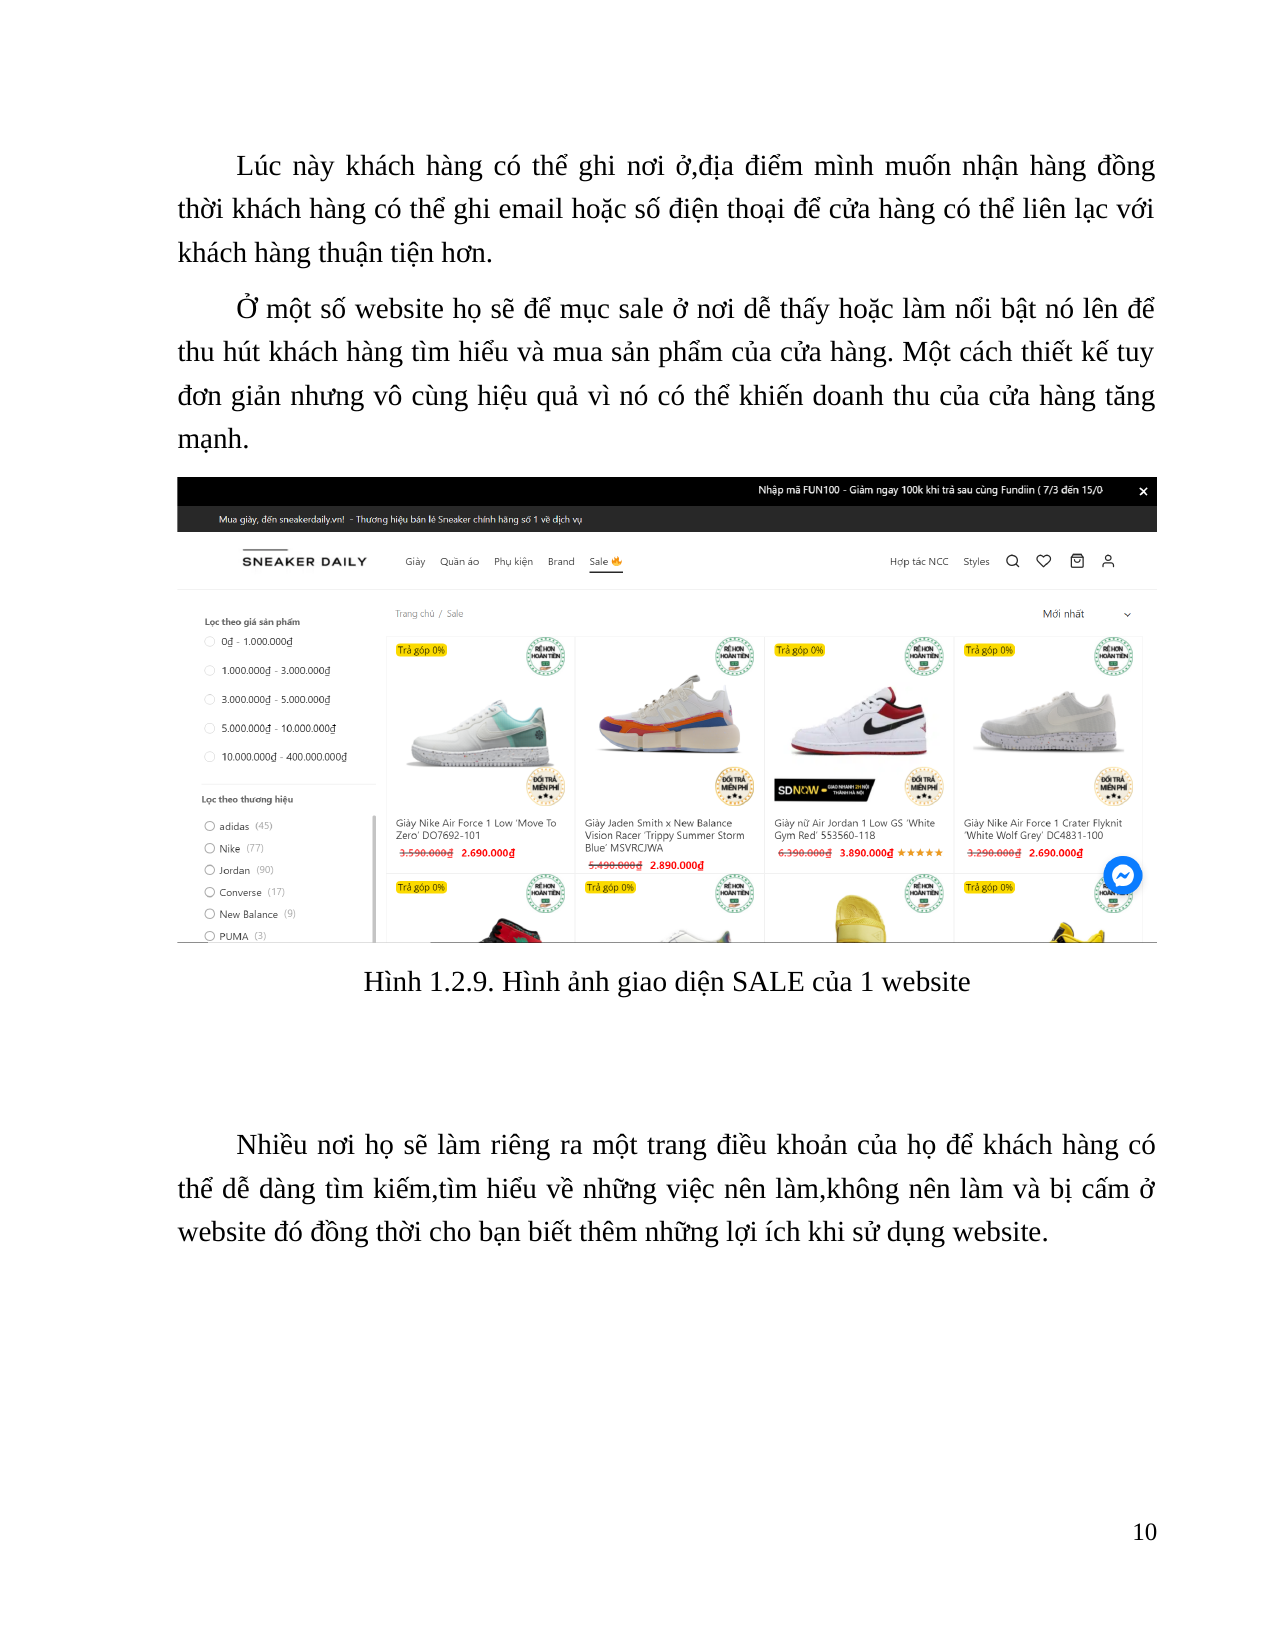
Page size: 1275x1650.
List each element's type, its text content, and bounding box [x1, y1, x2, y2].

text Nhiều nơi họ sẽ làm riêng ra một trang điều khoản của họ để khách hàng có thể dễ dàng tìm kiếm,tìm hiểu về những việc nên làm,không nên làm và bị cấm ở website đó đồng thời cho bạn biết thêm những lợi ích khi sử dụng website. [177, 1127, 1157, 1248]
text Ở một số website họ sẽ để mục sale ở nơi dễ thấy hoặc làm nổi bật nó lên để thu hút khách hàng tìm hiểu và mua sản phẩm của cửa hàng. Một cách thiết kế tuy đơn giản nhưng vô cùng hiệu quả vì nó có thể khiến doanh thu của cửa hàng tăng mạnh. [177, 291, 1157, 455]
text Lúc này khách hàng có thể ghi nơi ở,địa điểm mình muốn nhận hàng đồng thời khách hàng có thể ghi email hoặc số điện thoại để cửa hàng có thể liên lạc với khách hàng thuận tiện hơn. [177, 148, 1157, 268]
text Hình 1.2.9. Hình ảnh giao diện SALE của 1 website [177, 964, 1157, 998]
picture [177, 477, 1157, 943]
